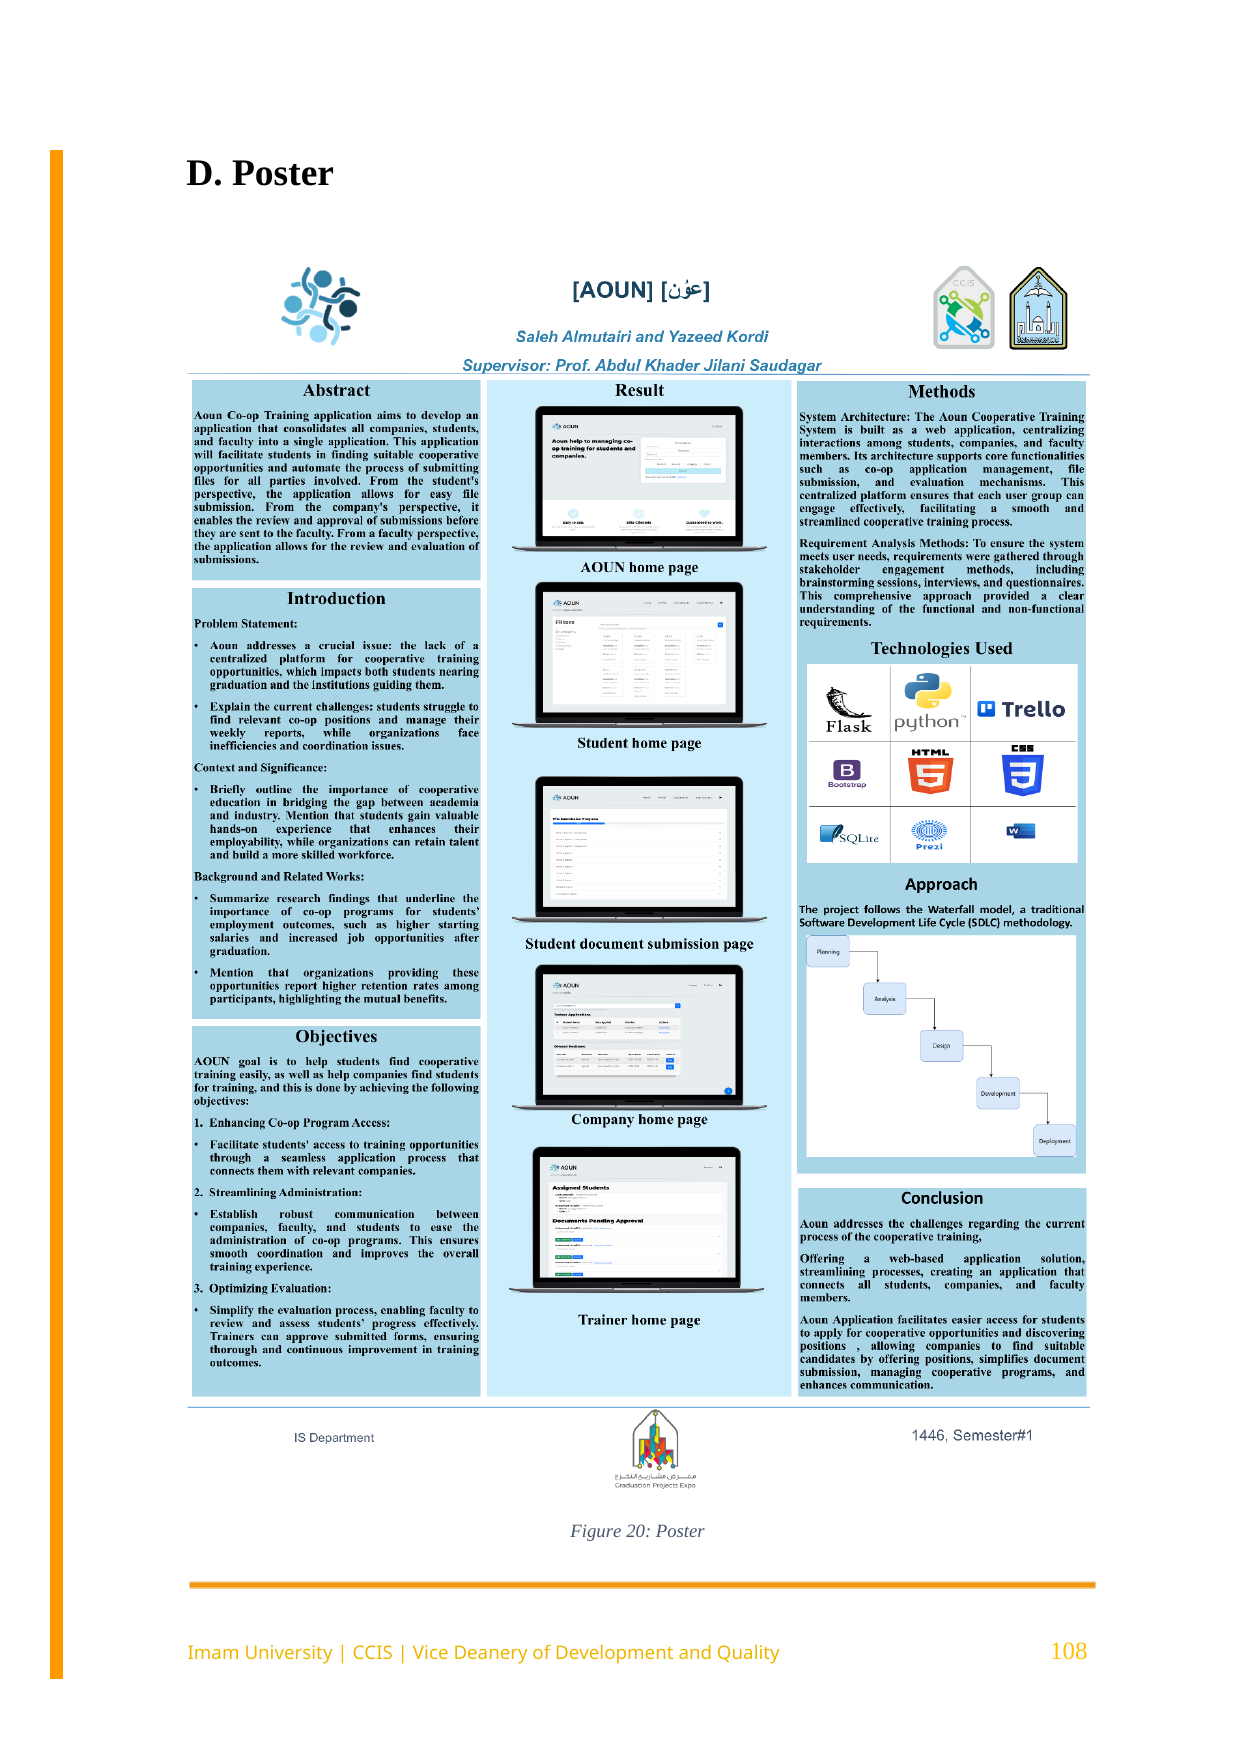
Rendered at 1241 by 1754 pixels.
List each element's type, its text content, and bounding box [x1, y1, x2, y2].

subtitle D. Poster [186, 150, 1092, 193]
picture [187, 215, 1091, 1492]
picture [187, 1580, 1100, 1589]
